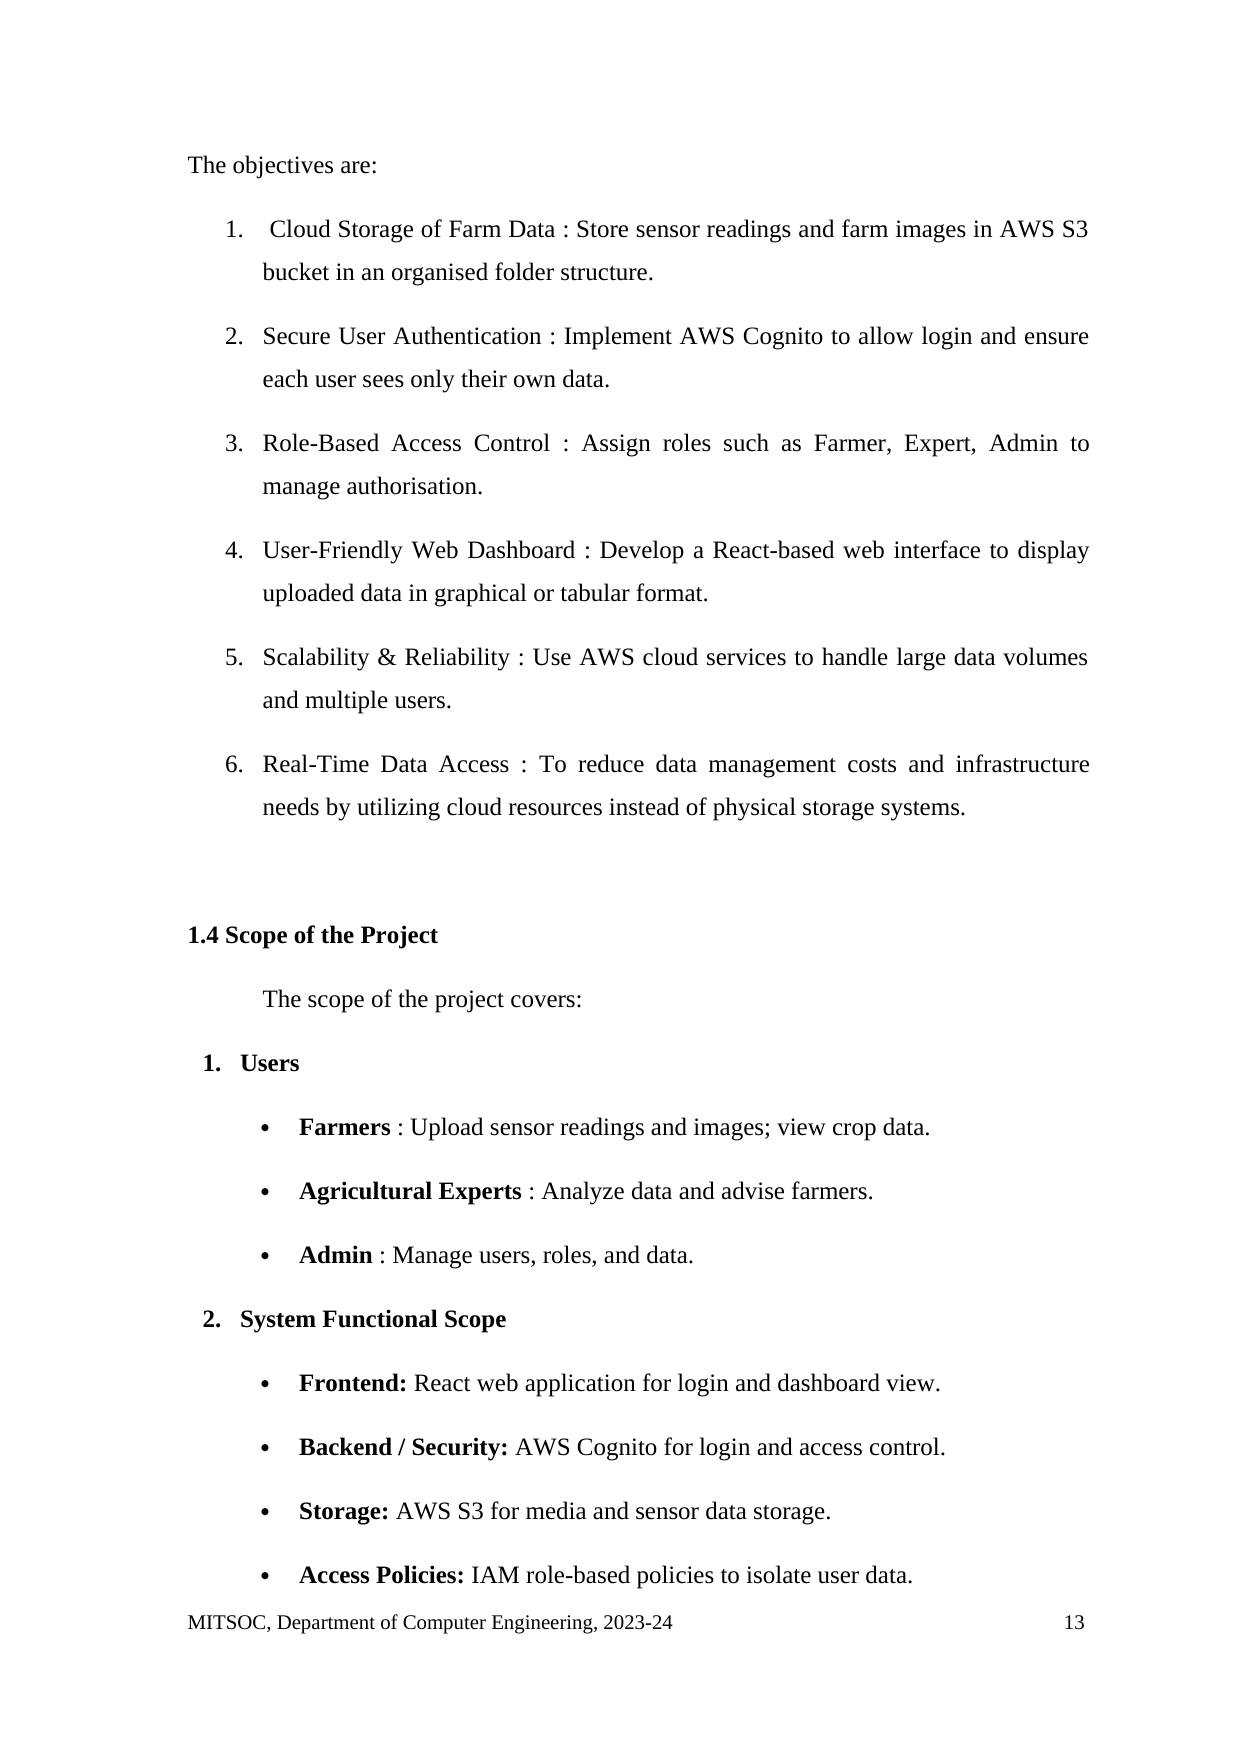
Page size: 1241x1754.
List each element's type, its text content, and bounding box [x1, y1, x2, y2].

text The objectives are: [187, 150, 1090, 179]
list Agricultural Experts : Analyze data and advise farmers. [261, 1176, 1090, 1205]
list Storage: AWS S3 for media and sensor data storage. [261, 1496, 1090, 1525]
list Admin : Manage users, roles, and data. [261, 1240, 1090, 1269]
list Access Policies: IAM role-based policies to isolate user data. [261, 1560, 1090, 1589]
list Real-Time Data Access : To reduce data management costs and infrastructure needs by utilizing cloud resources instead of physical storage systems. [225, 749, 1090, 821]
subtitle Scope of the Project [187, 920, 1090, 949]
list Role-Based Access Control : Assign roles such as Farmer, Expert, Admin to manage authorisation. [225, 428, 1090, 500]
list User-Friendly Web Dashboard : Develop a React-based web interface to display uploaded data in graphical or tabular format. [225, 535, 1090, 607]
list Users [202, 1048, 1090, 1077]
list Scalability & Reliability : Use AWS cloud services to handle large data volumes and multiple users. [225, 642, 1090, 714]
list Backend / Security: AWS Cognito for login and access control. [261, 1432, 1090, 1461]
list System Functional Scope [202, 1304, 1090, 1333]
list Cloud Storage of Farm Data : Store sensor readings and farm images in AWS S3 bucket in an organised folder structure. [225, 214, 1090, 286]
list Frontend: React web application for login and dashboard view. [261, 1368, 1090, 1397]
text The scope of the project covers: [187, 984, 1090, 1013]
list Farmers : Upload sensor readings and images; view crop data. [261, 1112, 1090, 1141]
list Secure User Authentication : Implement AWS Cognito to allow login and ensure each user sees only their own data. [225, 321, 1090, 393]
